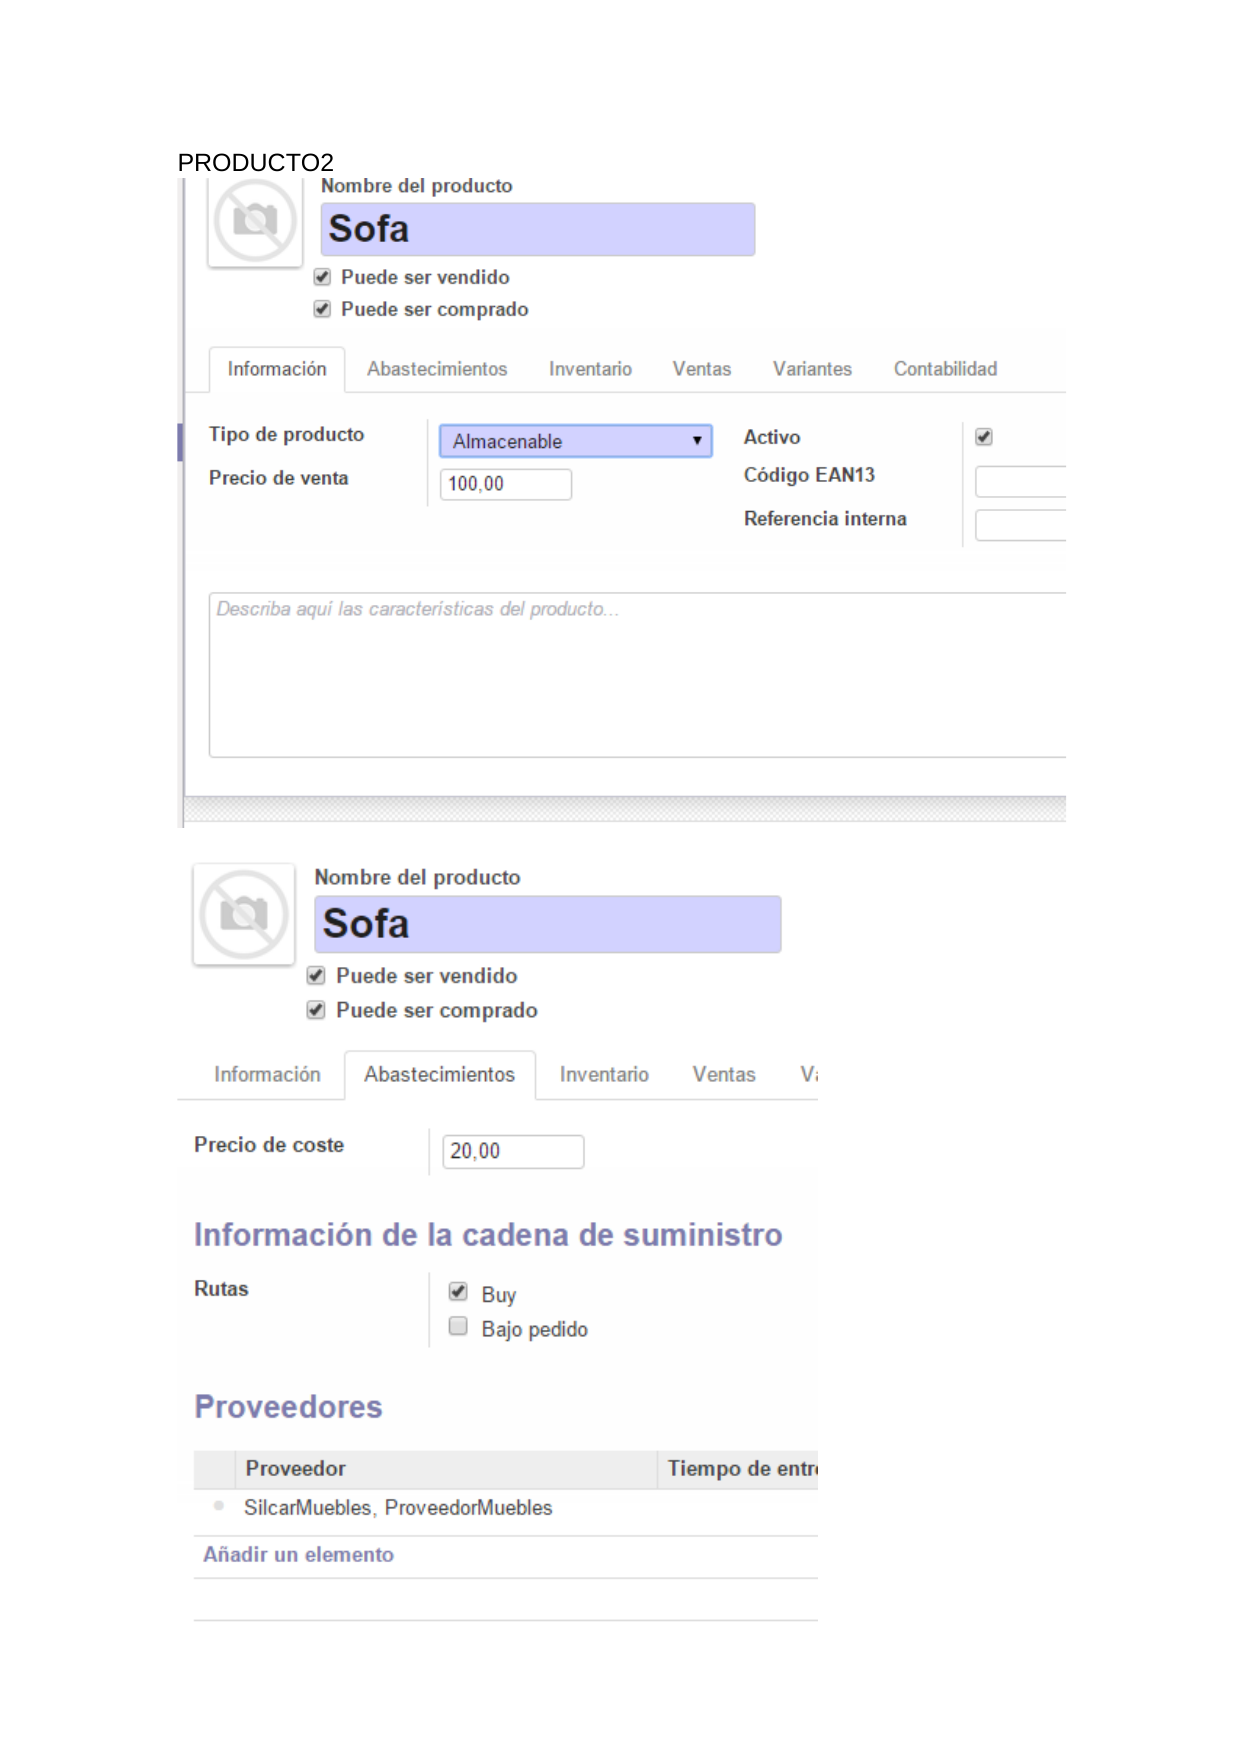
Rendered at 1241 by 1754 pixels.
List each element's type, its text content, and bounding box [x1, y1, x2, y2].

picture [177, 830, 818, 1634]
text PRODUCTO2 [177, 148, 1065, 176]
picture [177, 178, 1067, 828]
